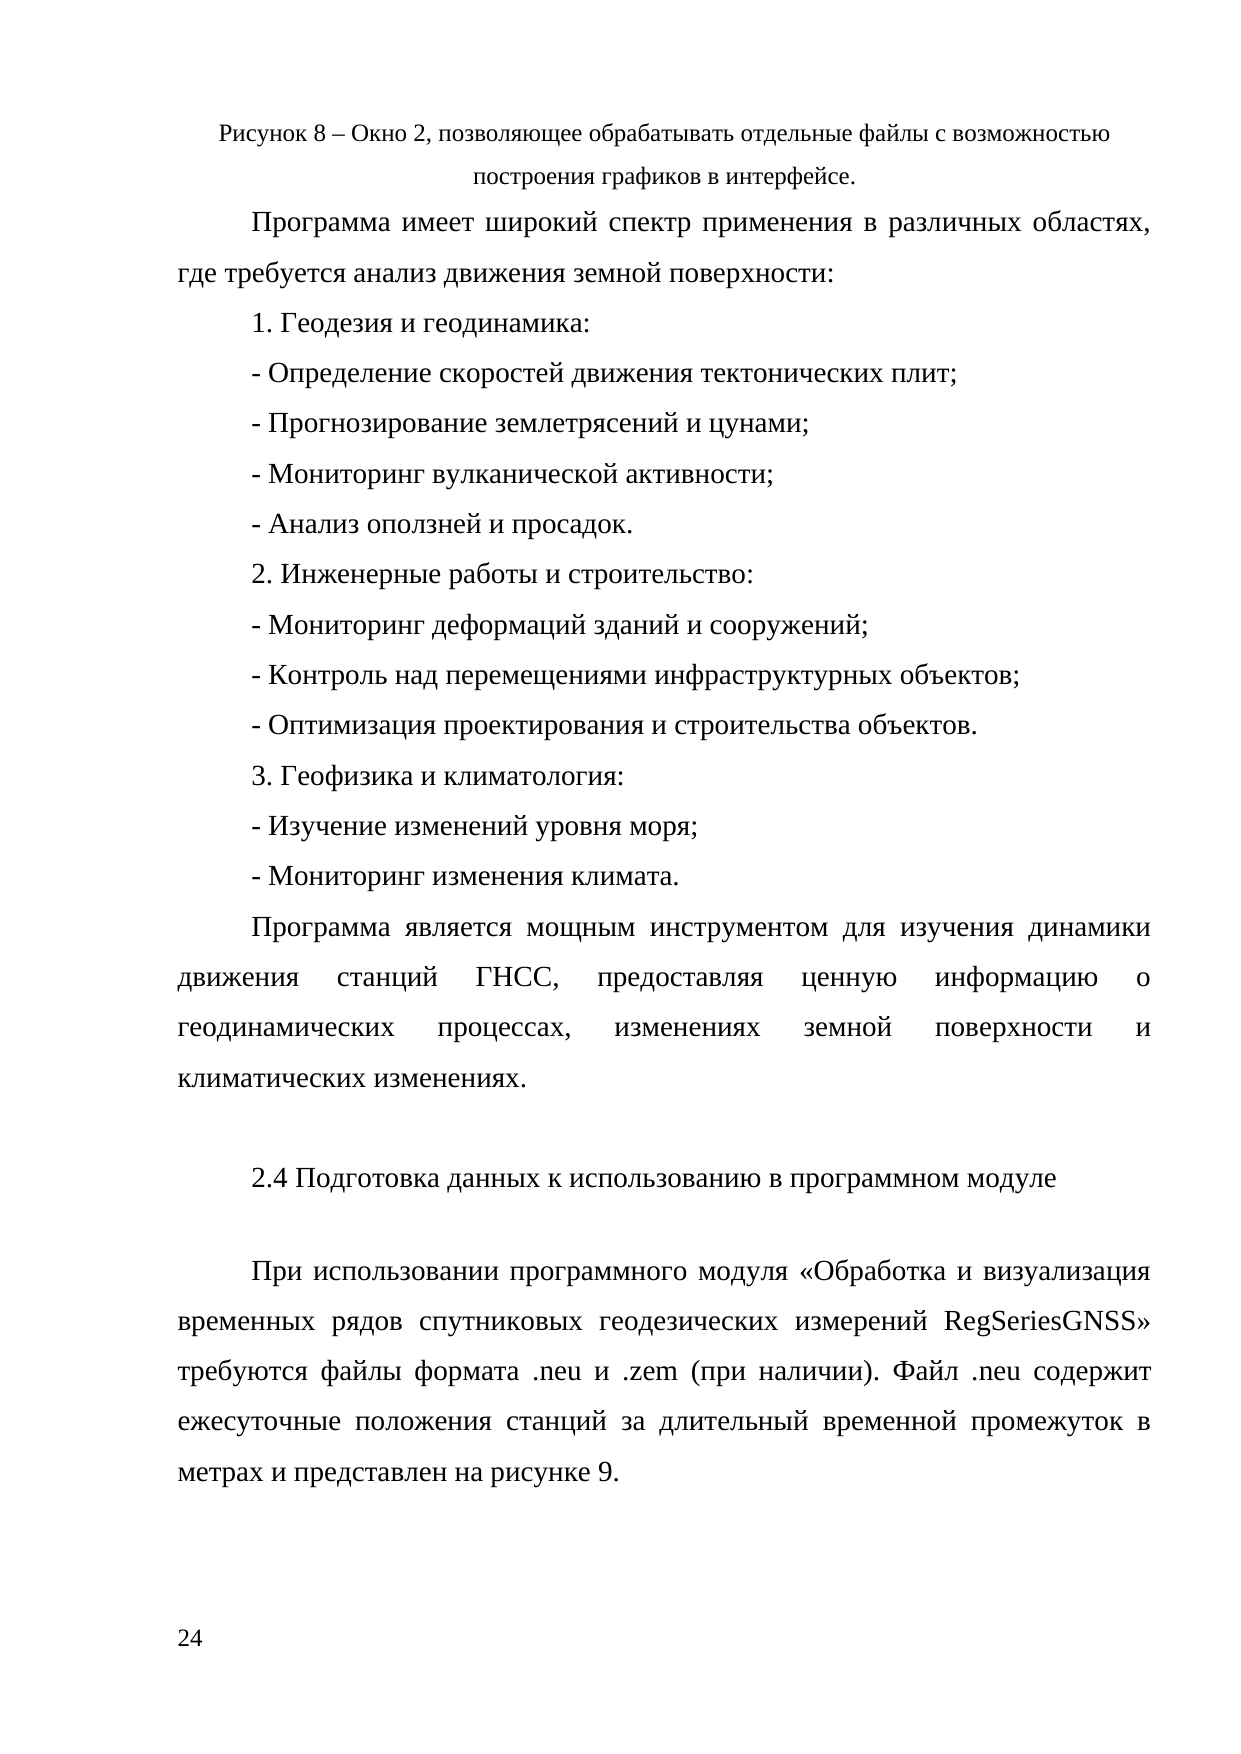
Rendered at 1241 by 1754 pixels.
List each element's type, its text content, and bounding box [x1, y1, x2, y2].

text - Оптимизация проектирования и строительства объектов. [177, 707, 1152, 741]
text 3. Геофизика и климатология: [177, 758, 1152, 791]
text При использовании программного модуля «Обработка и визуализация временных рядов спутниковых геодезических измерений RegSeriesGNSS» требуются файлы формата .neu и .zem (при наличии). Файл .neu содержит ежесуточные положения станций за длительный временной промежуток в метрах и представлен на рисунке 9. [177, 1253, 1152, 1487]
text Программа является мощным инструментом для изучения динамики движения станций ГНСС, предоставляя ценную информацию о геодинамических процессах, изменениях земной поверхности и климатических изменениях. [177, 909, 1152, 1093]
text - Анализ оползней и просадок. [177, 506, 1152, 540]
subtitle 2.4 Подготовка данных к использованию в программном модуле [177, 1160, 1152, 1194]
text - Мониторинг вулканической активности; [177, 456, 1152, 489]
text - Прогнозирование землетрясений и цунами; [177, 406, 1152, 439]
text Программа имеет широкий спектр применения в различных областях, где требуется анализ движения земной поверхности: [177, 204, 1152, 288]
text - Определение скоростей движения тектонических плит; [177, 355, 1152, 389]
text - Контроль над перемещениями инфраструктурных объектов; [177, 657, 1152, 691]
text - Мониторинг изменения климата. [177, 858, 1152, 892]
text - Изучение изменений уровня моря; [177, 808, 1152, 842]
text 2. Инженерные работы и строительство: [177, 557, 1152, 590]
text - Мониторинг деформаций зданий и сооружений; [177, 607, 1152, 640]
text 1. Геодезия и геодинамика: [177, 305, 1152, 338]
text Рисунок 8 – Окно 2, позволяющее обрабатывать отдельные файлы с возможностью построения графиков в интерфейсе. [177, 118, 1152, 190]
